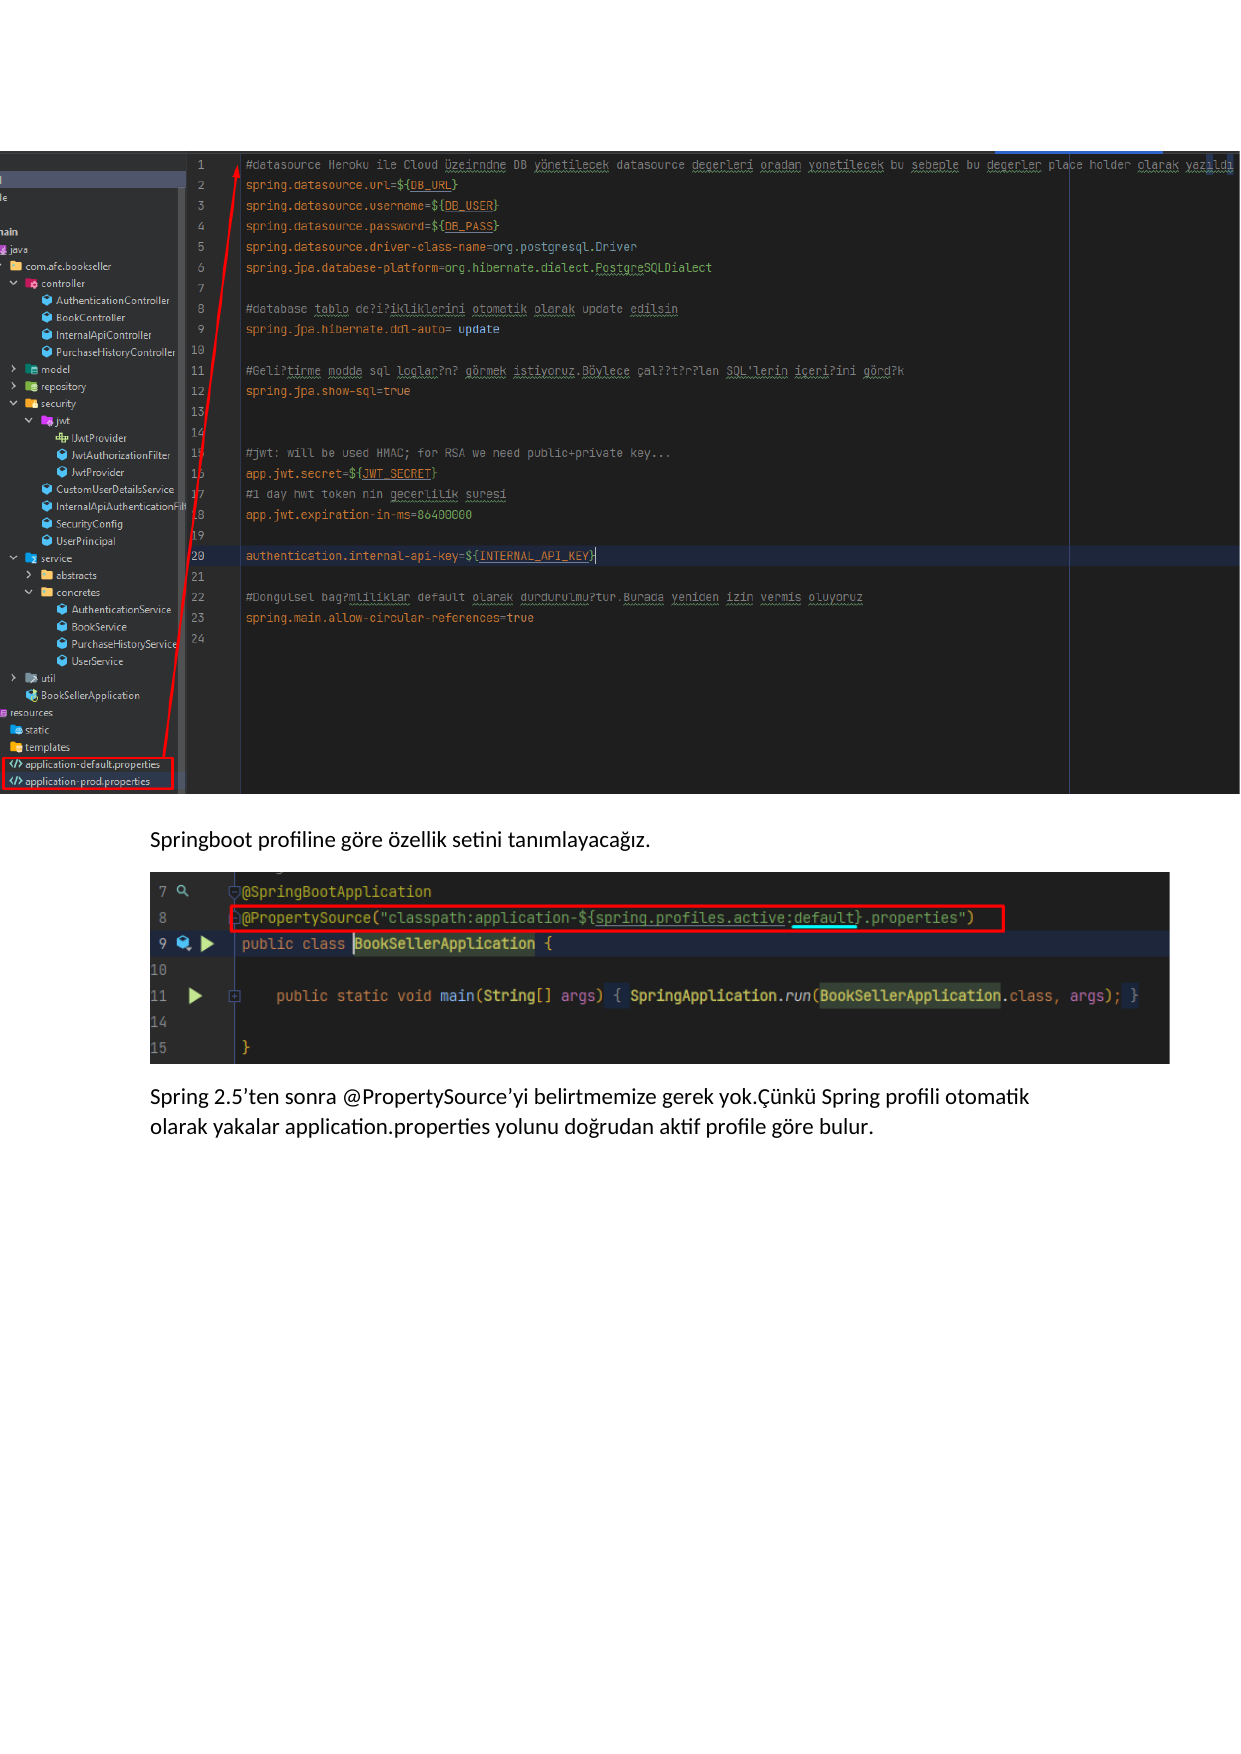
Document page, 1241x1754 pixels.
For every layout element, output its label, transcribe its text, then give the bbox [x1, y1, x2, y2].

picture [150, 872, 1170, 1064]
text Spring 2.5’ten sonra @PropertySource’yi belirtmemize gerek yok.Çünkü Spring profili otomatik olarak yakalar application.properties yolunu doğrudan aktif profile göre bulur. [150, 1082, 1090, 1140]
text Springboot profiline göre özellik setini tanımlayacağız. [150, 794, 1090, 853]
picture [0, 151, 1240, 794]
